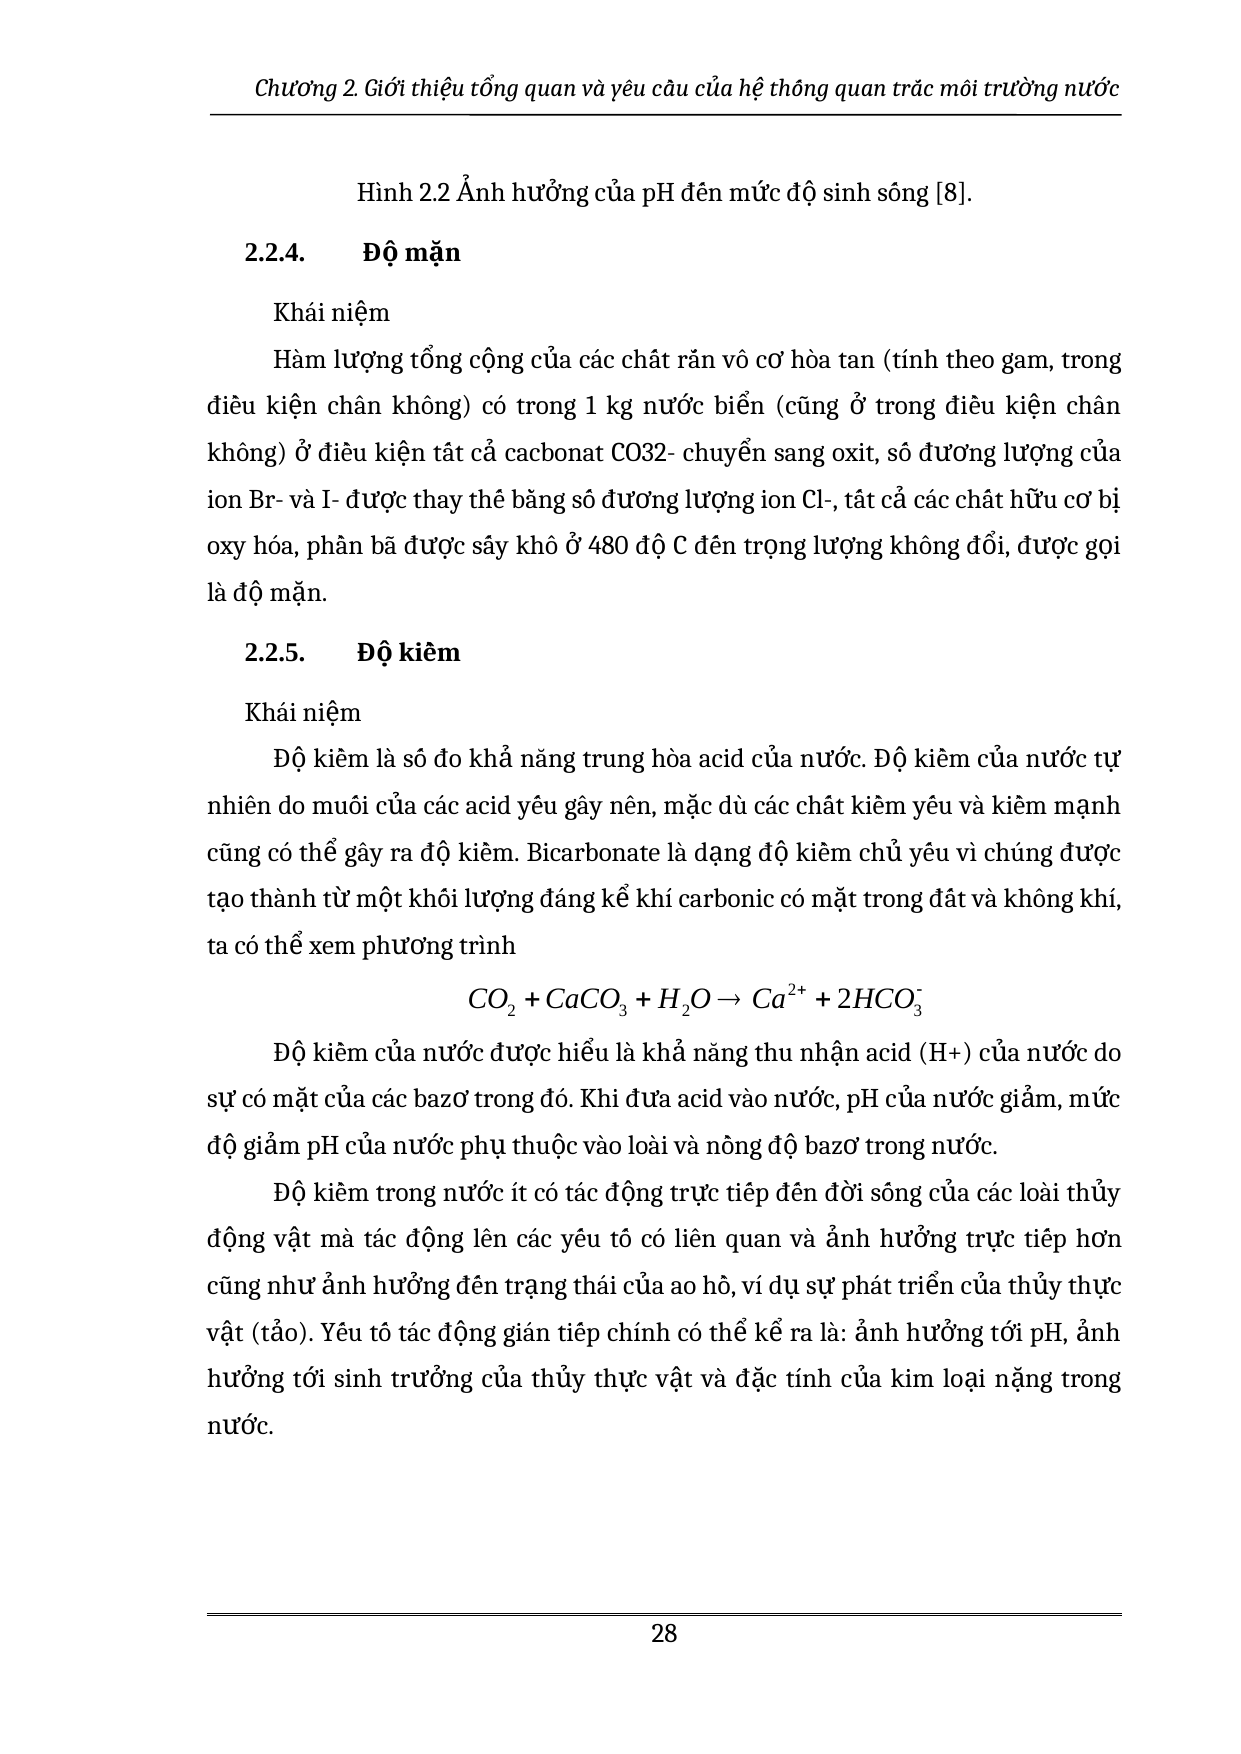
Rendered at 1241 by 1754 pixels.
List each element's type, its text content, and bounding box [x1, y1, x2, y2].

text Hình 2.2 Ảnh hưởng của pH đến mức độ sinh sống [8]. [207, 177, 1122, 208]
text Hàm lượng tổng cộng của các chất rắn vô cơ hòa tan (tính theo gam, trong điều kiện chân không) có trong 1 kg nước biển (cũng ở trong điều kiện chân không) ở điều kiện tất cả cacbonat CO32- chuyển sang oxit, số đương lượng của ion Br- và I- được thay thế bằng số đương lượng ion Cl-, tất cả các chất hữu cơ bị oxy hóa, phần bã được sấy khô ở 480 độ C đến trọng lượng không đổi, được gọi là độ mặn. [207, 344, 1122, 608]
text Khái niệm [207, 297, 1122, 328]
text Độ kiềm là số đo khả năng trung hòa acid của nước. Độ kiềm của nước tự nhiên do muối của các acid yếu gây nên, mặc dù các chất kiềm yếu và kiềm mạnh cũng có thể gây ra độ kiềm. Bicarbonate là dạng độ kiềm chủ yếu vì chúng được tạo thành từ một khối lượng đáng kể khí carbonic có mặt trong đất và không khí, ta có thể xem phương trình [207, 743, 1122, 961]
subtitle Độ kiềm [244, 636, 1122, 668]
text Độ kiềm của nước được hiểu là khả năng thu nhận acid (H+) của nước do sự có mặt của các bazơ trong đó. Khi đưa acid vào nước, pH của nước giảm, mức độ giảm pH của nước phụ thuộc vào loài và nồng độ bazơ trong nước. [207, 1037, 1122, 1161]
text Khái niệm [207, 697, 1122, 728]
subtitle Độ mặn [244, 236, 1122, 268]
text Độ kiềm trong nước ít có tác động trực tiếp đến đời sống của các loài thủy động vật mà tác động lên các yếu tố có liên quan và ảnh hưởng trực tiếp hơn cũng như ảnh hưởng đến trạng thái của ao hồ, ví dụ sự phát triển của thủy thực vật (tảo). Yếu tố tác động gián tiếp chính có thể kể ra là: ảnh hưởng tới pH, ảnh hưởng tới sinh trưởng của thủy thực vật và đặc tính của kim loại nặng trong nước. [207, 1177, 1122, 1441]
